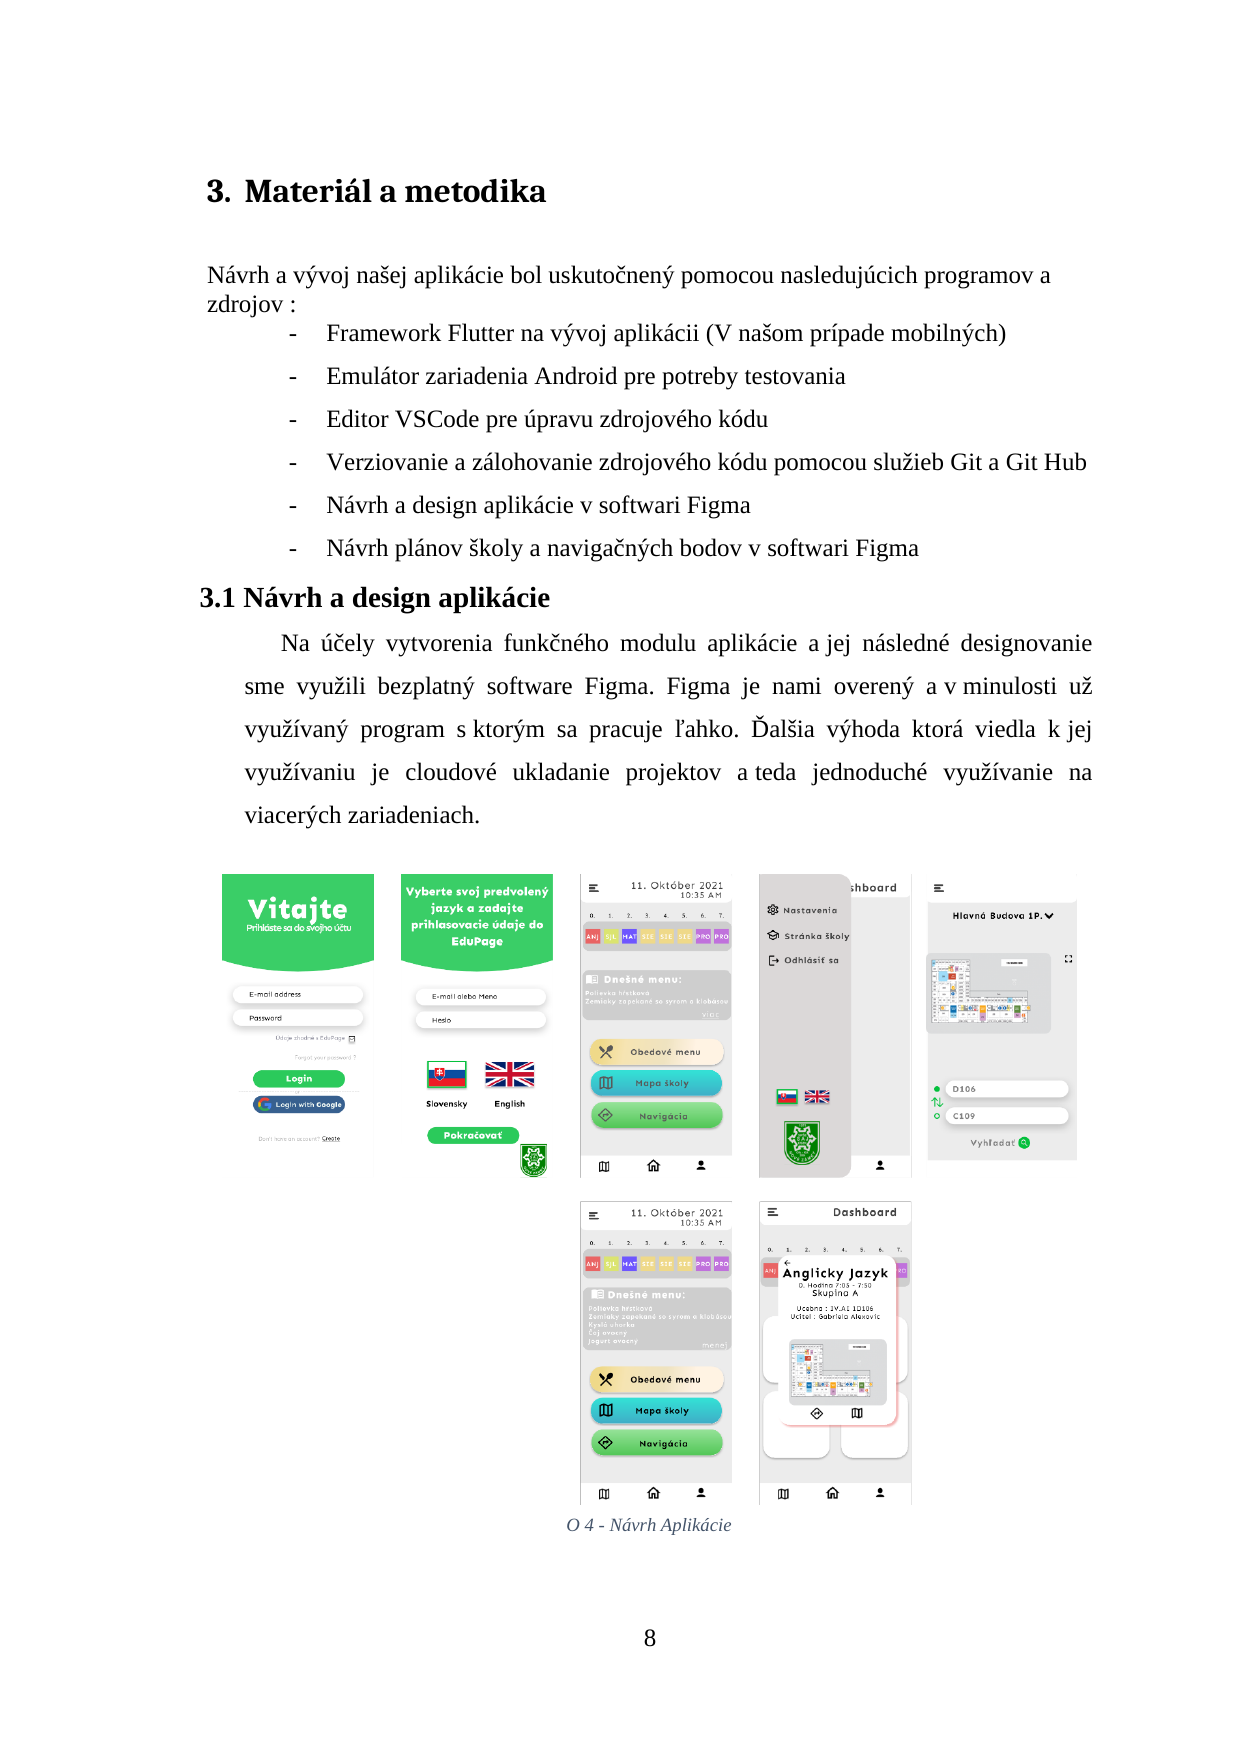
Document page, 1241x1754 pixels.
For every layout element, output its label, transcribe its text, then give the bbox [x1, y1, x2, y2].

list Framework Flutter na vývoj aplikácii (V našom prípade mobilných) [288, 318, 1092, 347]
list Návrh plánov školy a navigačných bodov v softwari Figma [288, 533, 1092, 562]
list Verziovanie a zálohovanie zdrojového kódu pomocou služieb Git a Git Hub [288, 447, 1092, 476]
list Emulátor zariadenia Android pre potreby testovania [288, 361, 1092, 390]
text Na účely vytvorenia funkčného modulu aplikácie a jej následné designovanie sme využili bezplatný software Figma. Figma je nami overený a v minulosti už využívaný program s ktorým sa pracuje ľahko. Ďalšia výhoda ktorá viedla k jej využívaniu je cloudové ukladanie projektov a teda jednoduché využívanie na viacerých zariadeniach. [244, 628, 1092, 829]
list Editor VSCode pre úpravu zdrojového kódu [288, 404, 1092, 433]
subtitle Materiál a metodika [207, 173, 1092, 211]
text Návrh a vývoj našej aplikácie bol uskutočnený pomocou nasledujúcich programov a zdrojov : [207, 260, 1092, 318]
text Návrh a design aplikácie [199, 580, 1092, 613]
list Návrh a design aplikácie v softwari Figma [288, 490, 1092, 519]
picture [222, 874, 1077, 1505]
